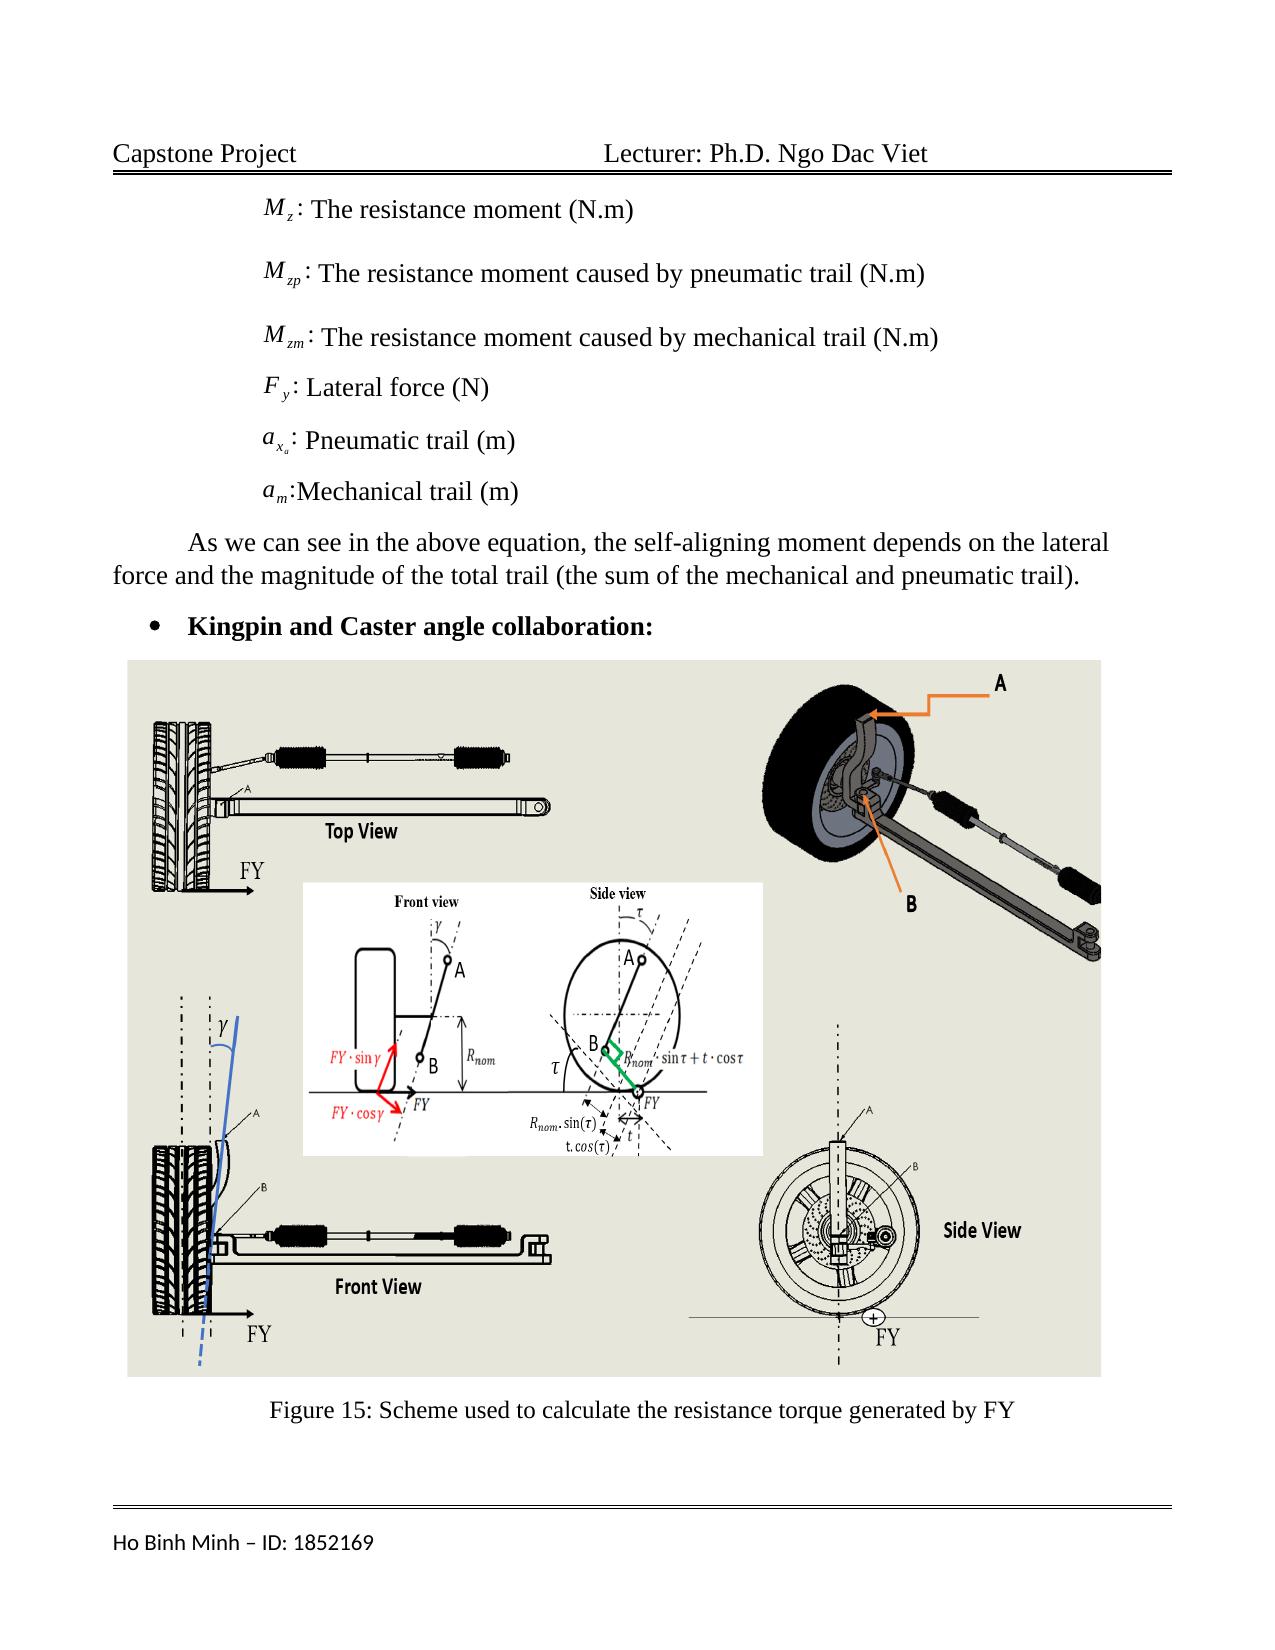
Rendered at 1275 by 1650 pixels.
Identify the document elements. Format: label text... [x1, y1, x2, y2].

text Pneumatic trail (m) [103, 423, 1125, 456]
picture [127, 660, 1102, 1377]
text The resistance moment (N.m) [103, 193, 1125, 225]
text The resistance moment caused by pneumatic trail (N.m) [103, 257, 1125, 288]
text As we can see in the above equation, the self-aligning moment depends on the lateral force and the magnitude of the total trail (the sum of the mechanical and pneumatic trail). [112, 526, 1116, 591]
text Mechanical trail (m) [103, 475, 1116, 507]
text The resistance moment caused by mechanical trail (N.m) [103, 321, 1125, 352]
list Kingpin and Caster angle collaboration: [150, 609, 1116, 641]
text Figure 15: Scheme used to calculate the resistance torque generated by FY [112, 1395, 1172, 1424]
text Lateral force (N) [178, 371, 1125, 404]
